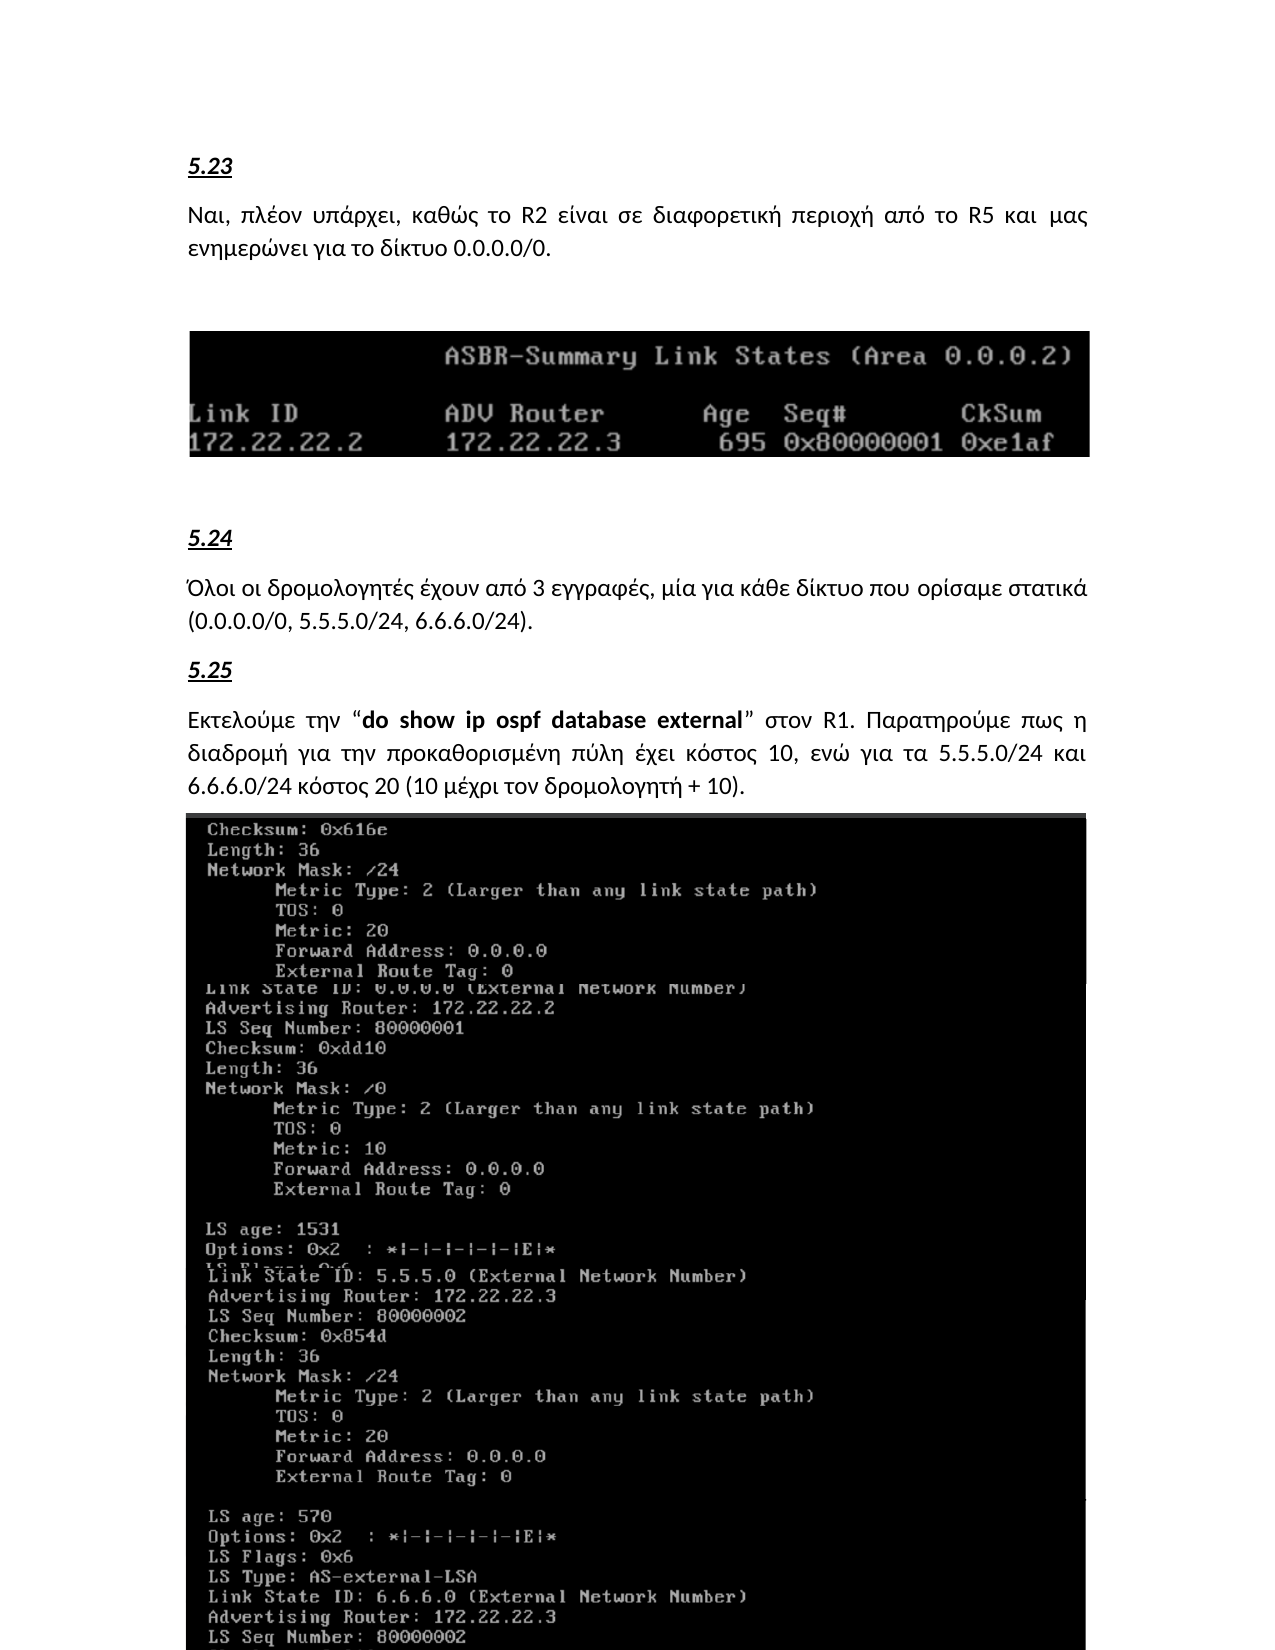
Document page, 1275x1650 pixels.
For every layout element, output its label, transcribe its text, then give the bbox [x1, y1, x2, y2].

text 5.24 [187, 522, 1087, 553]
text Εκτελούμε την “do show ip ospf database external” στον R1. Παρατηρούμε πως η διαδρομή για την προκαθορισμένη πύλη έχει κόστος 10, ενώ για τα 5.5.5.0/24 και 6.6.6.0/24 κόστος 20 (10 μέχρι τον δρομολογητή + 10). [187, 704, 1087, 800]
picture [185, 813, 1087, 1650]
picture [189, 331, 1090, 457]
text Όλοι οι δρομολογητές έχουν από 3 εγγραφές, μία για κάθε δίκτυο που ορίσαμε στατικά (0.0.0.0/0, 5.5.5.0/24, 6.6.6.0/24). [187, 572, 1087, 635]
text 5.25 [187, 654, 1087, 685]
text 5.23 [187, 150, 1087, 181]
text Ναι, πλέον υπάρχει, καθώς το R2 είναι σε διαφορετική περιοχή από το R5 και μας ενημερώνει για το δίκτυο 0.0.0.0/0. [187, 199, 1087, 263]
